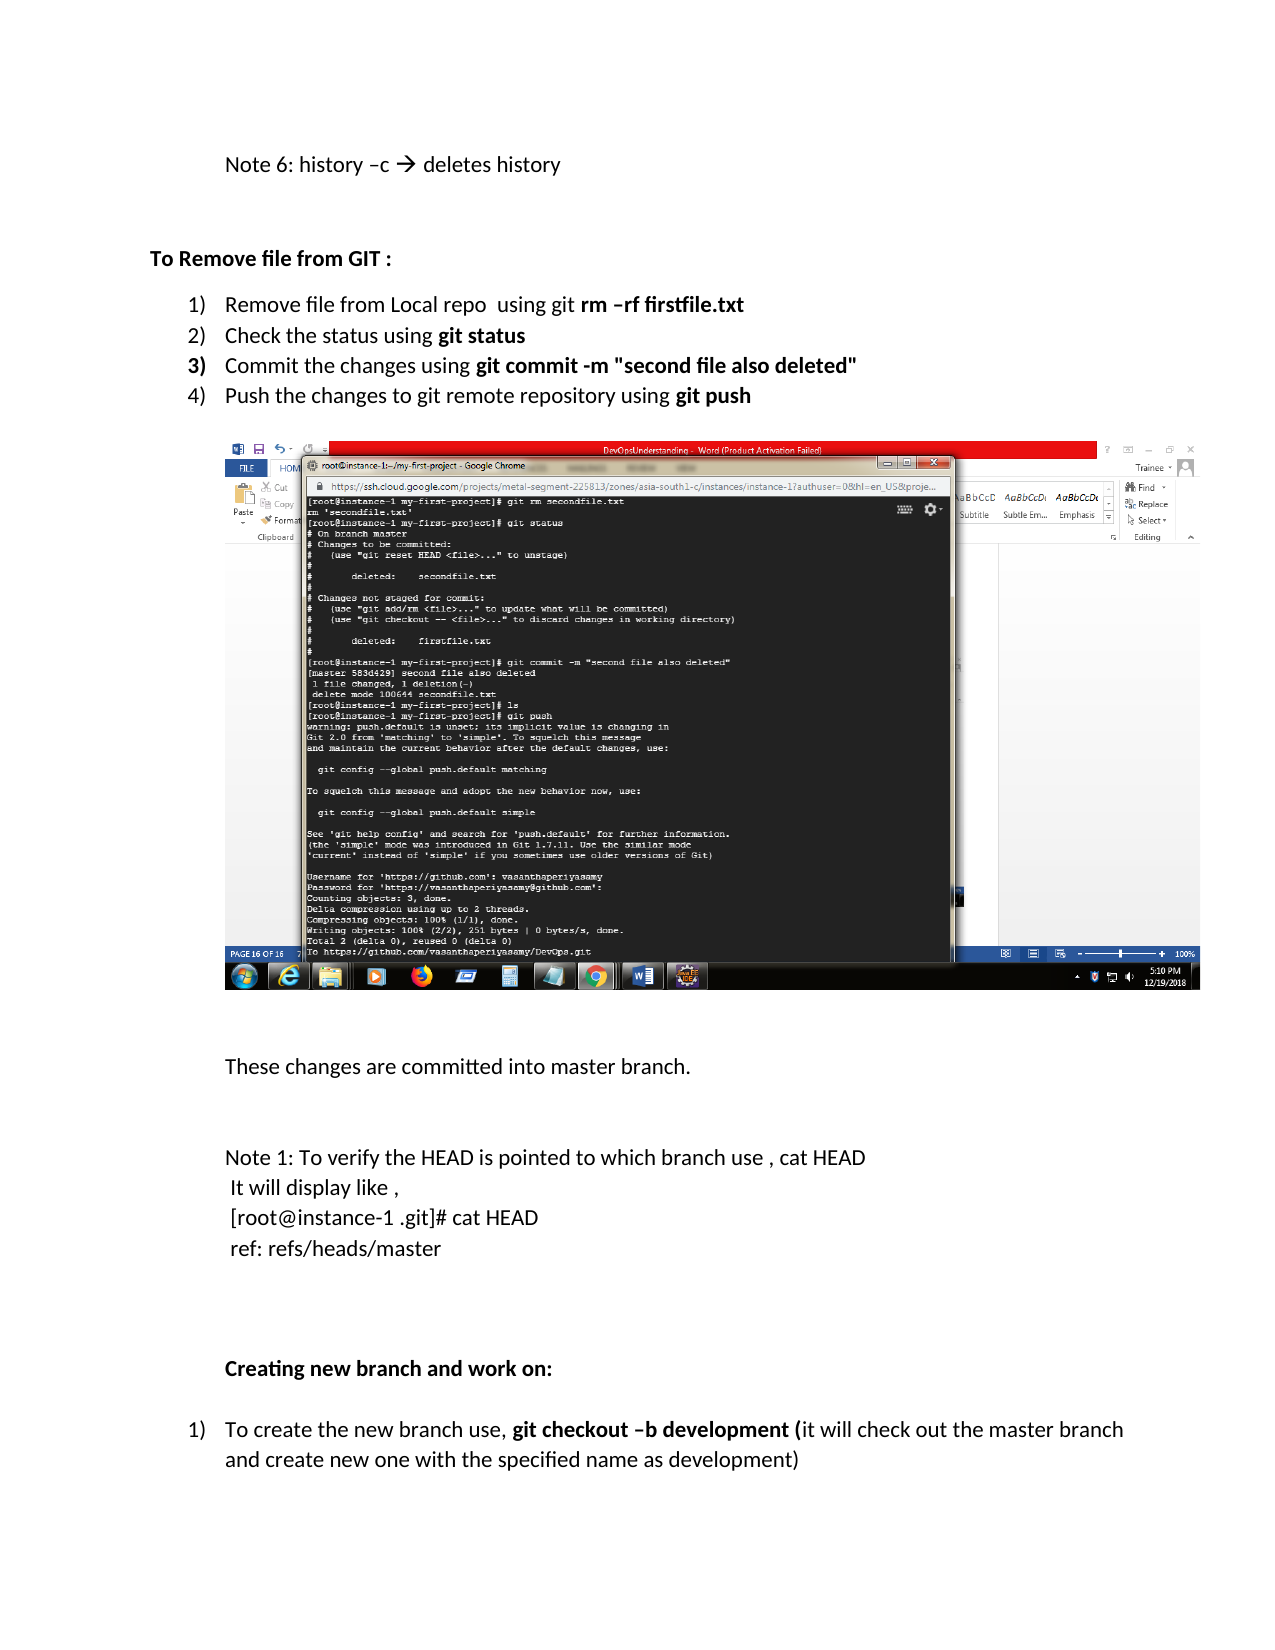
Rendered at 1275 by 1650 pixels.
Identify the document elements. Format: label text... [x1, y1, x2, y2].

list It will display like , [225, 1173, 1125, 1201]
list Push the changes to git remote repository using git push [187, 381, 1125, 409]
list Check the status using git status [187, 321, 1125, 349]
text To Remove file from GIT : [150, 244, 1125, 272]
list Creating new branch and work on: [225, 1354, 1125, 1382]
list ref: refs/heads/master [225, 1234, 1125, 1262]
list Remove file from Local repo using git rm –rf firstfile.txt [187, 291, 1125, 319]
picture [225, 441, 1200, 990]
list Note 6: history –c deletes history [225, 150, 1125, 178]
list These changes are committed into master branch. [225, 1052, 1125, 1080]
list To create the new branch use, git checkout –b development (it will check out the master branch and create new one with the specified name as development) [187, 1415, 1125, 1473]
list Commit the changes using git commit -m "second file also deleted" [187, 351, 1125, 379]
list Note 1: To verify the HEAD is pointed to which branch use , cat HEAD [225, 1143, 1125, 1171]
list [root@instance-1 .git]# cat HEAD [225, 1203, 1125, 1231]
